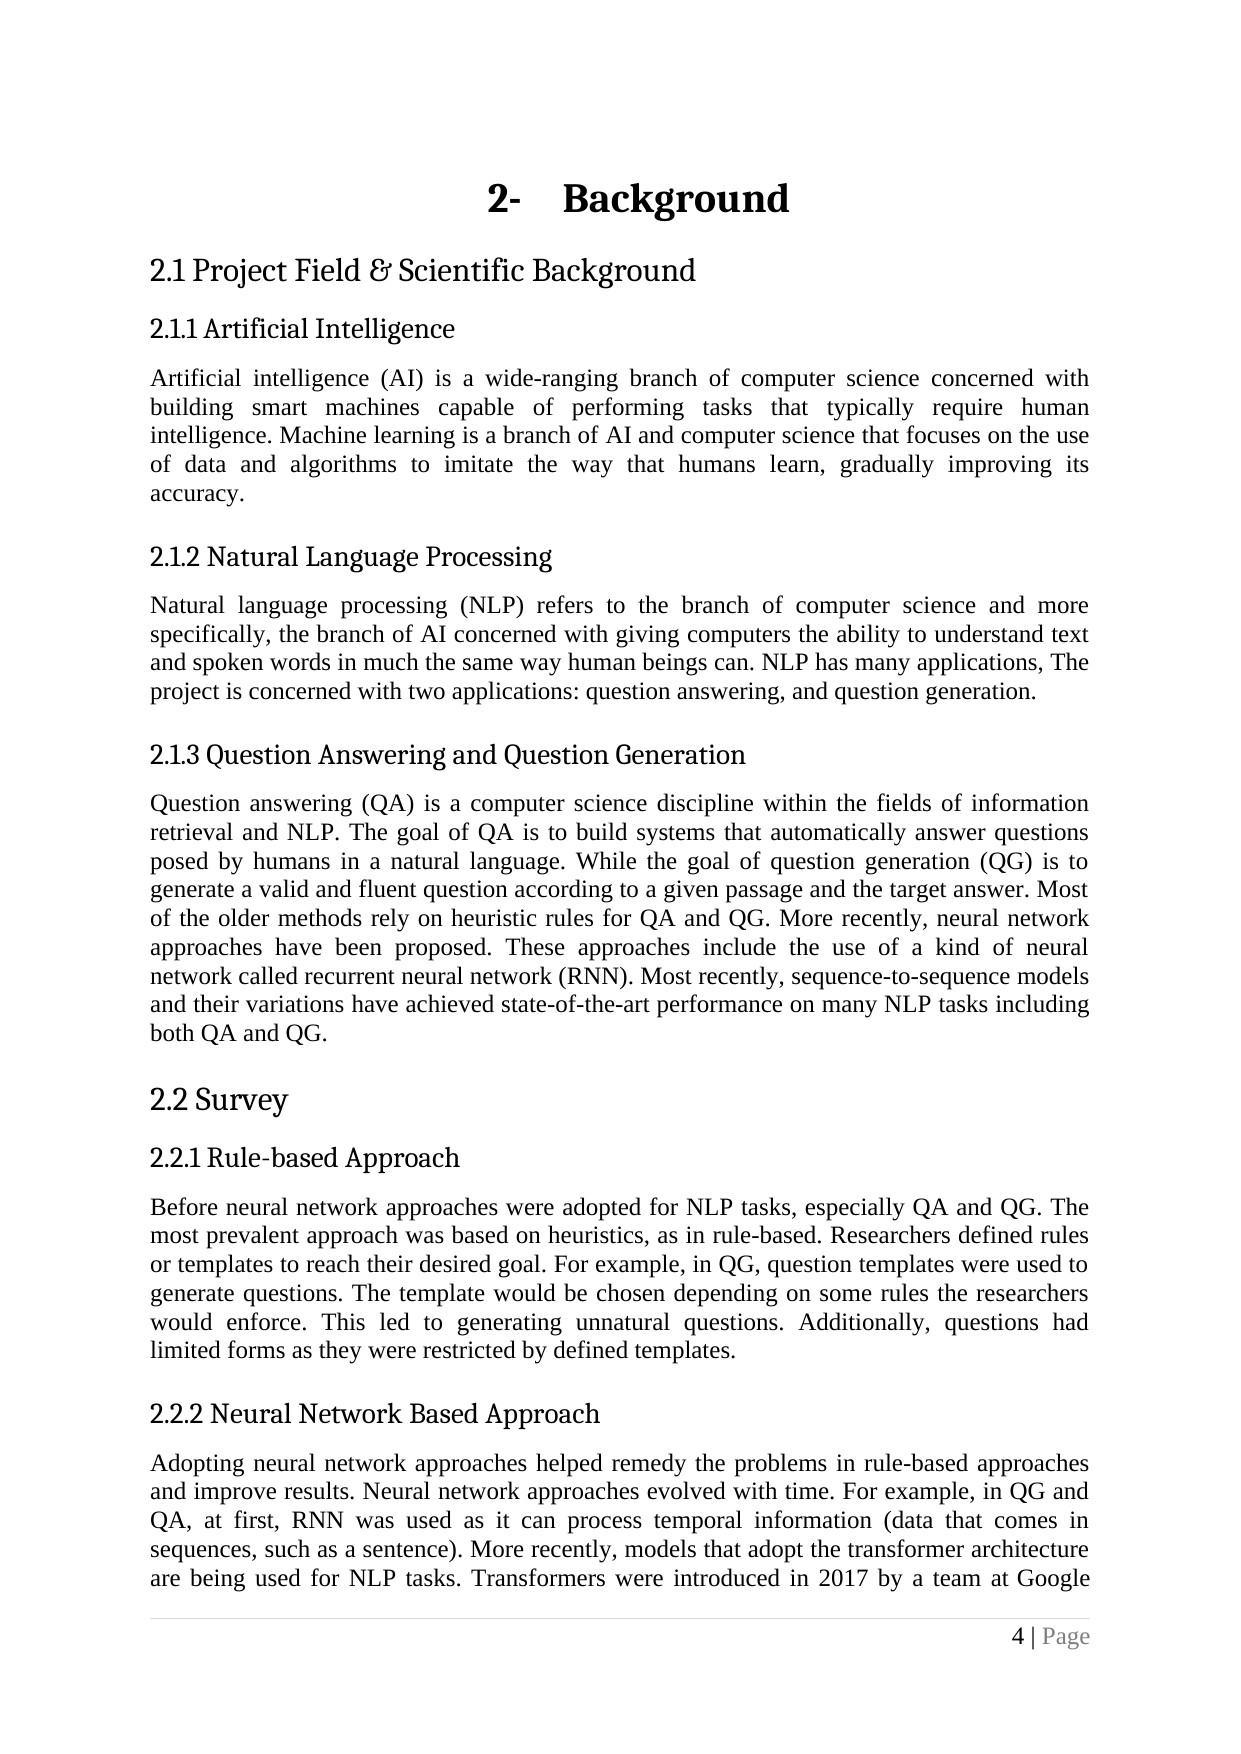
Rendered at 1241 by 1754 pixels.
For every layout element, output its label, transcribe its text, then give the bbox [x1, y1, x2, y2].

subtitle 2.2 Survey [150, 1080, 1090, 1118]
text Question answering (QA) is a computer science discipline within the fields of information retrieval and NLP. The goal of QA is to build systems that automatically answer questions posed by humans in a natural language. While the goal of question generation (QG) is to generate a valid and fluent question according to a given passage and the target answer. Most of the older methods rely on heuristic rules for QA and QG. More recently, neural network approaches have been proposed. These approaches include the use of a kind of neural network called recurrent neural network (RNN). Most recently, sequence-to-sequence models and their variations have achieved state-of-the-art performance on many NLP tasks including both QA and QG. [150, 788, 1090, 1047]
subtitle 2.1 Project Field & Scientific Background [150, 251, 1090, 289]
subtitle 2.2.1 Rule-based Approach [150, 1142, 1090, 1175]
text Before neural network approaches were adopted for NLP tasks, especially QA and QG. The most prevalent approach was based on heuristics, as in rule-based. Researchers defined rules or templates to reach their desired goal. For example, in QG, question templates were used to generate questions. The template would be chosen depending on some rules the researchers would enforce. This led to generating unnatural questions. Additionally, questions had limited forms as they were restricted by defined templates. [150, 1192, 1090, 1364]
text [150, 1448, 1090, 1591]
subtitle 2.1.2 Natural Language Processing [150, 540, 1090, 573]
subtitle 2.1.1 Artificial Intelligence [150, 313, 1090, 346]
subtitle Background [187, 175, 1090, 223]
text Artificial intelligence (AI) is a wide-ranging branch of computer science concerned with building smart machines capable of performing tasks that typically require human intelligence. Machine learning is a branch of AI and computer science that focuses on the use of data and algorithms to imitate the way that humans learn, gradually improving its accuracy. [150, 363, 1090, 507]
text Natural language processing (NLP) refers to the branch of computer science and more specifically, the branch of AI concerned with giving computers the ability to understand text and spoken words in much the same way human beings can. NLP has many applications, The project is concerned with two applications: question answering, and question generation. [150, 590, 1090, 705]
subtitle 2.2.2 Neural Network Based Approach [150, 1397, 1090, 1431]
subtitle 2.1.3 Question Answering and Question Generation [150, 738, 1090, 771]
